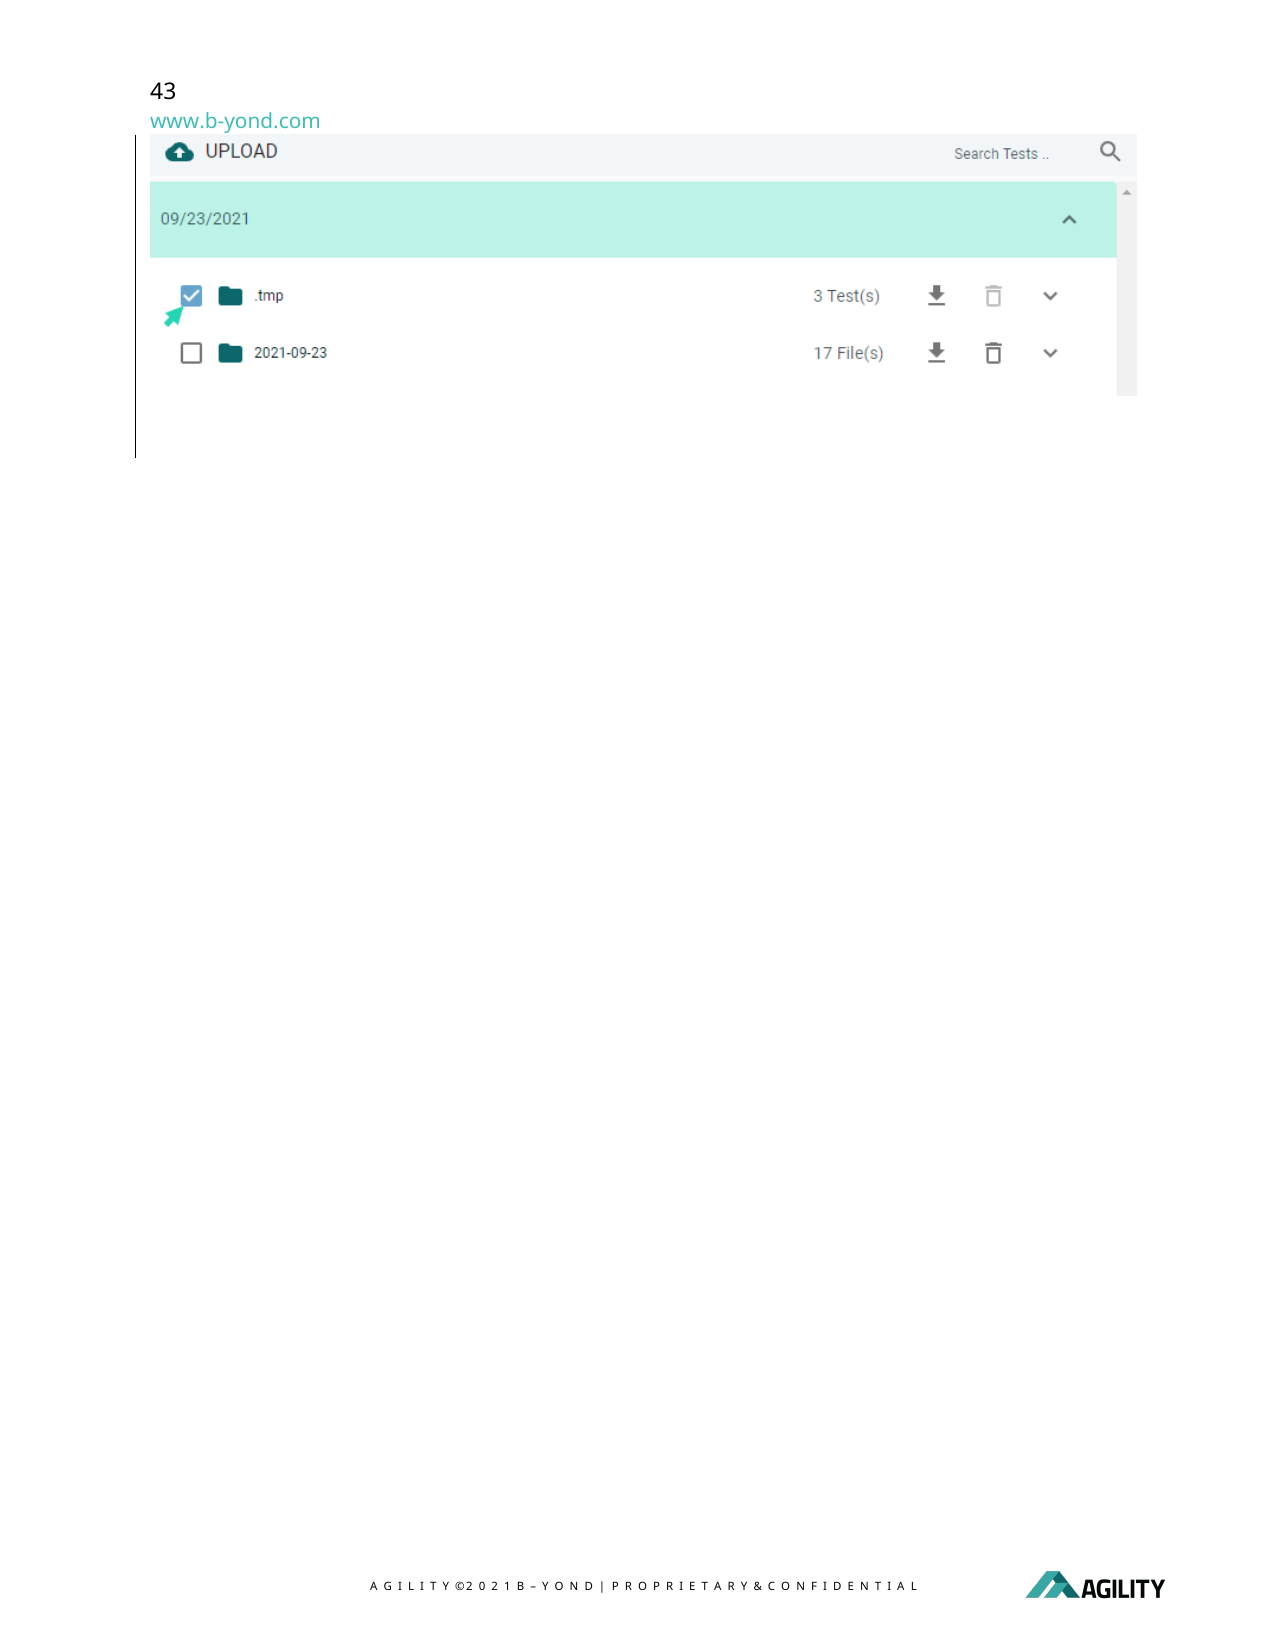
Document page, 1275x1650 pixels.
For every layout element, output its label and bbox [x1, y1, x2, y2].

picture [150, 134, 1137, 396]
picture [1011, 1556, 1194, 1615]
